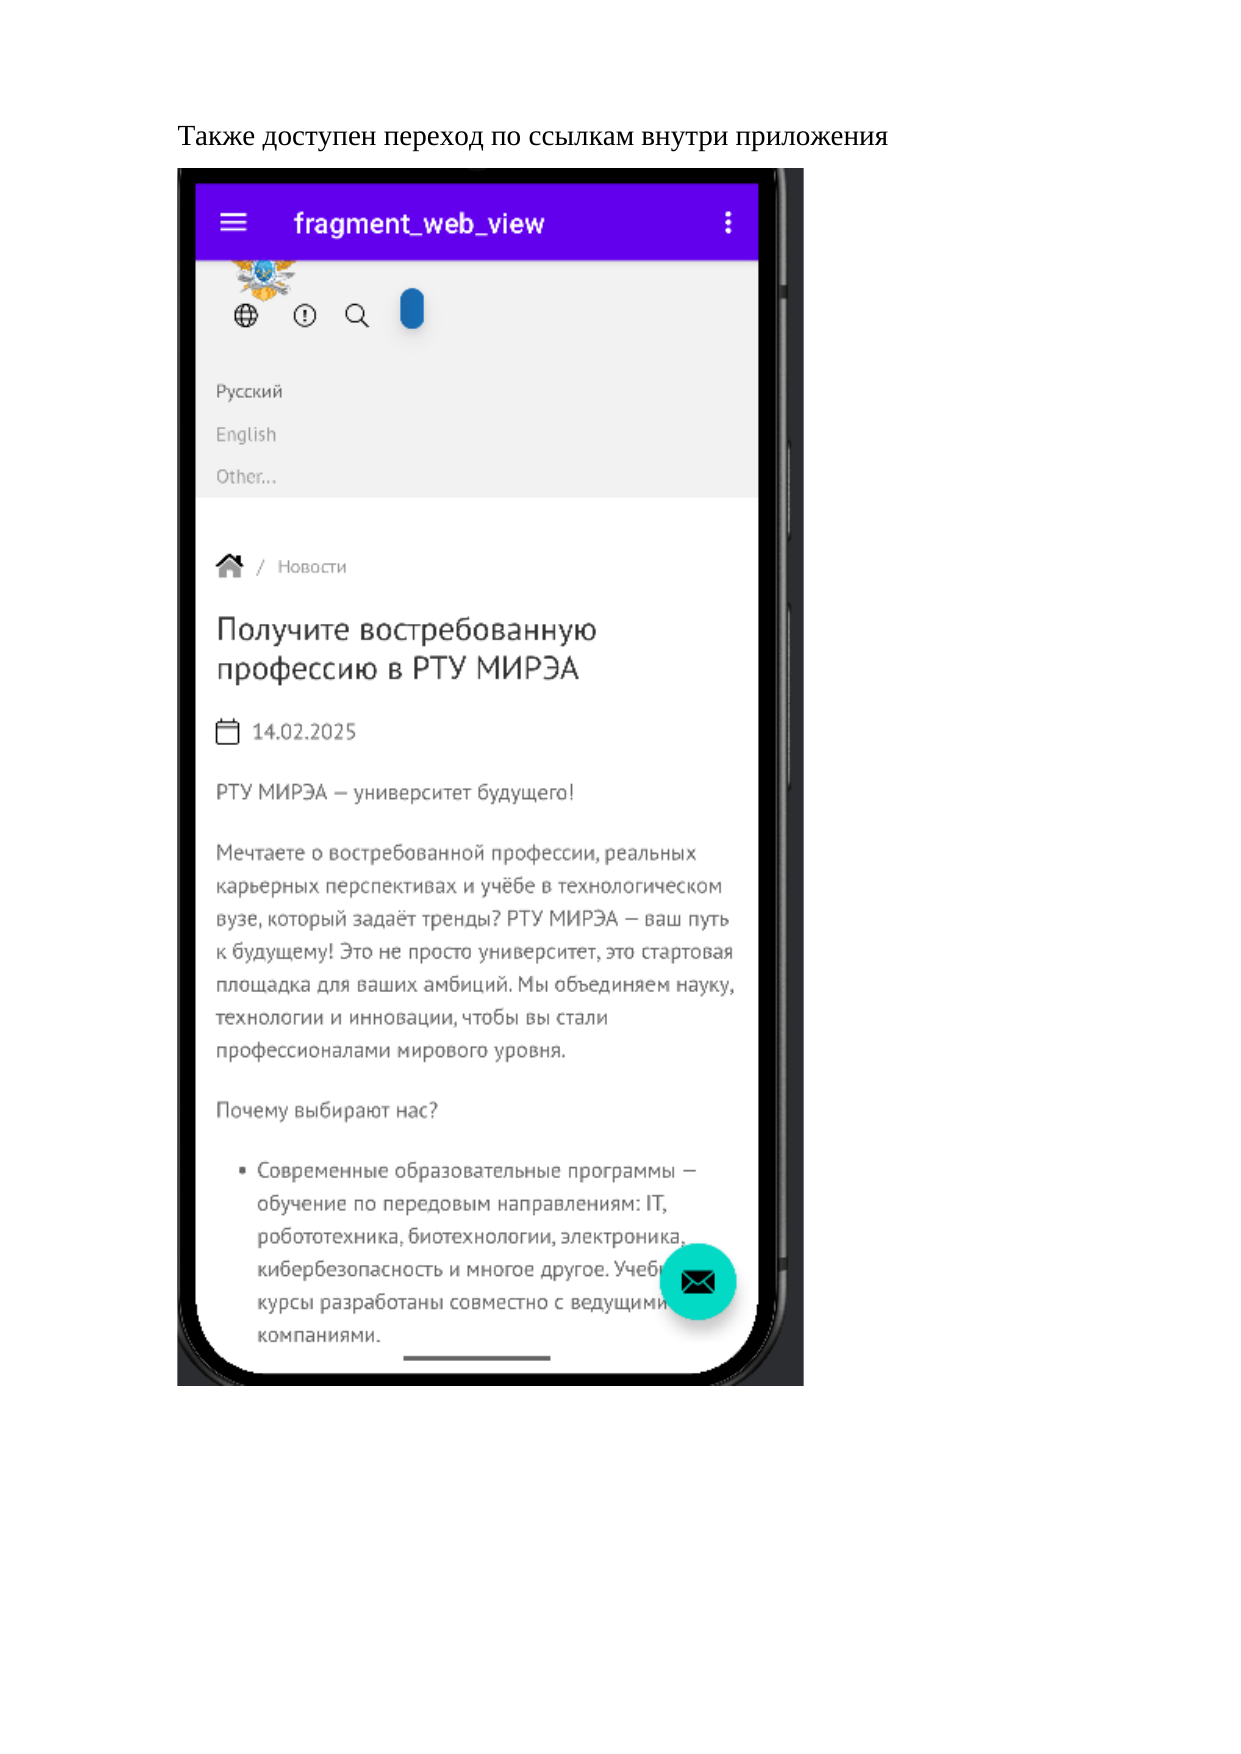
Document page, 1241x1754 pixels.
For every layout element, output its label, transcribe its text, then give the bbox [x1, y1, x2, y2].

picture [177, 168, 804, 1386]
text Также доступен переход по ссылкам внутри приложения [177, 118, 1152, 152]
